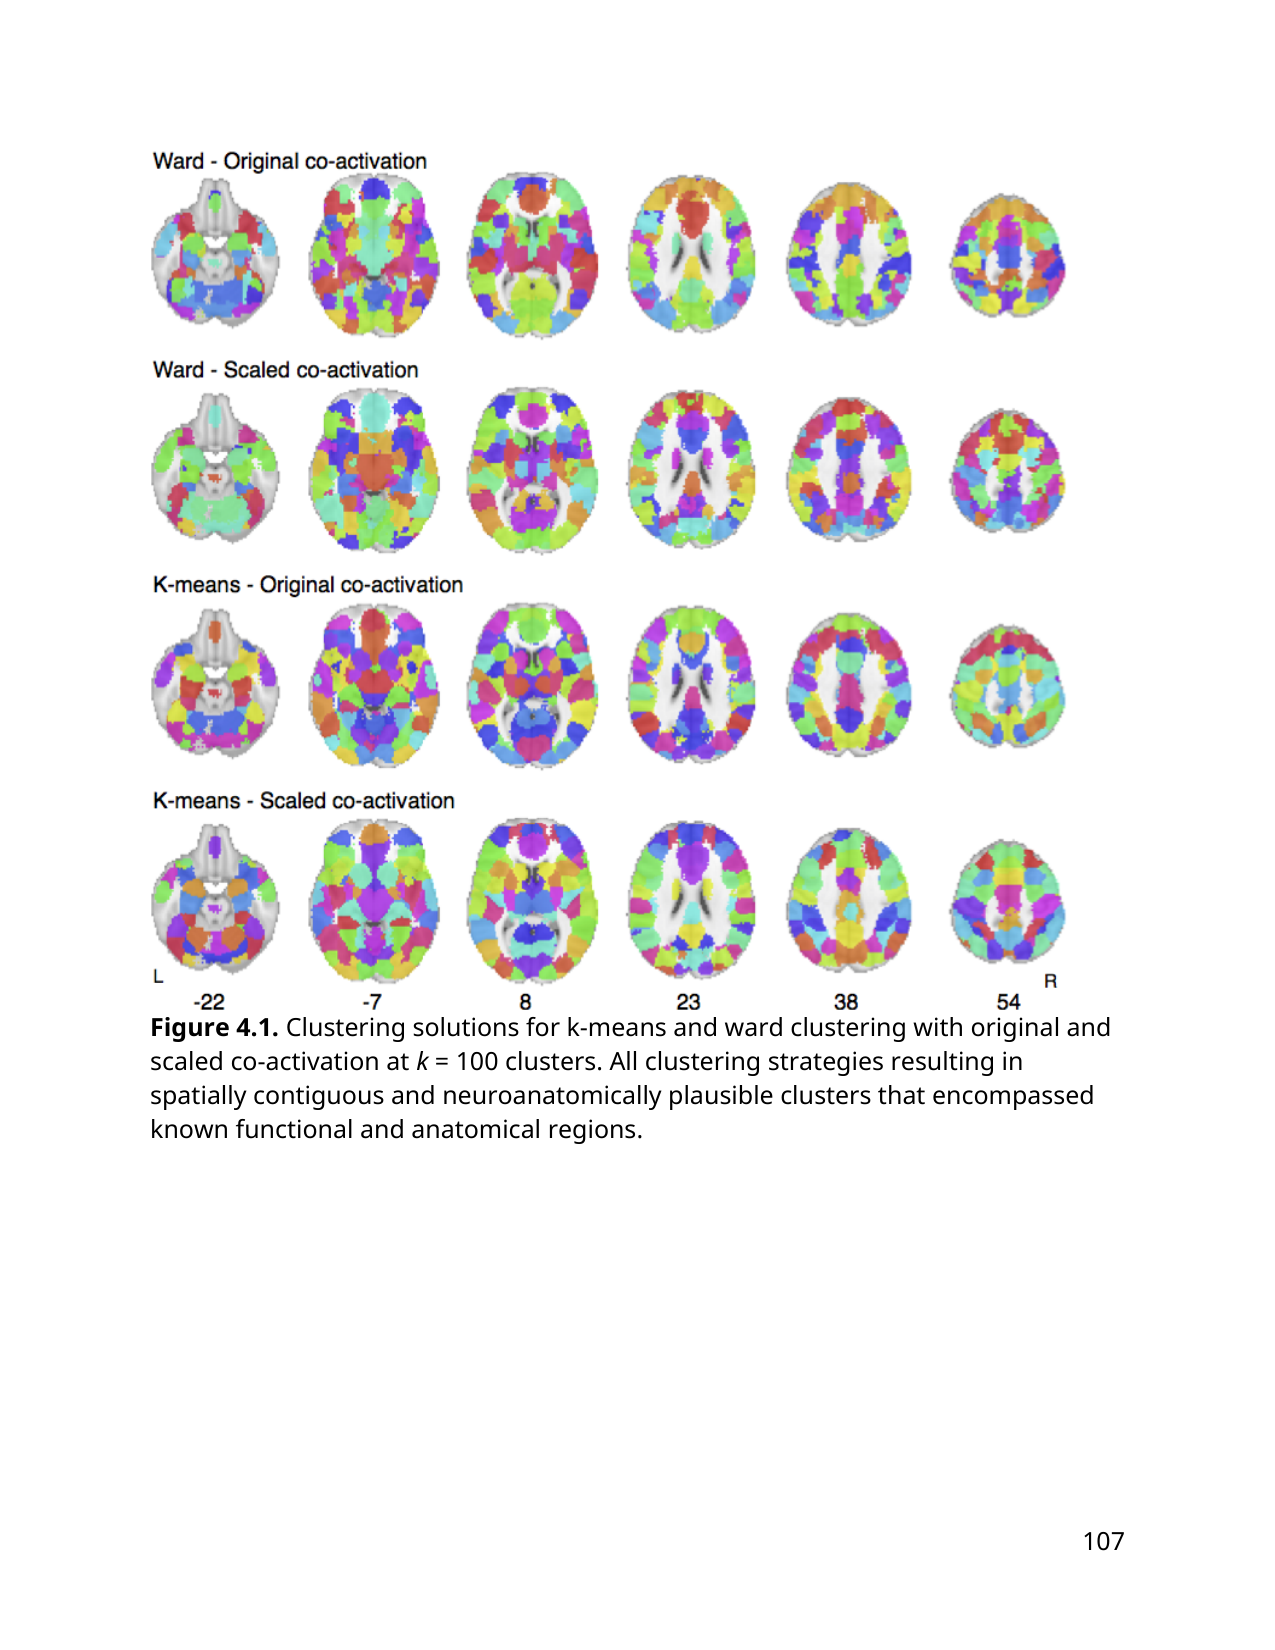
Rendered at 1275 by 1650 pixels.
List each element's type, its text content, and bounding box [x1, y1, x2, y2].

picture [150, 150, 1069, 1010]
